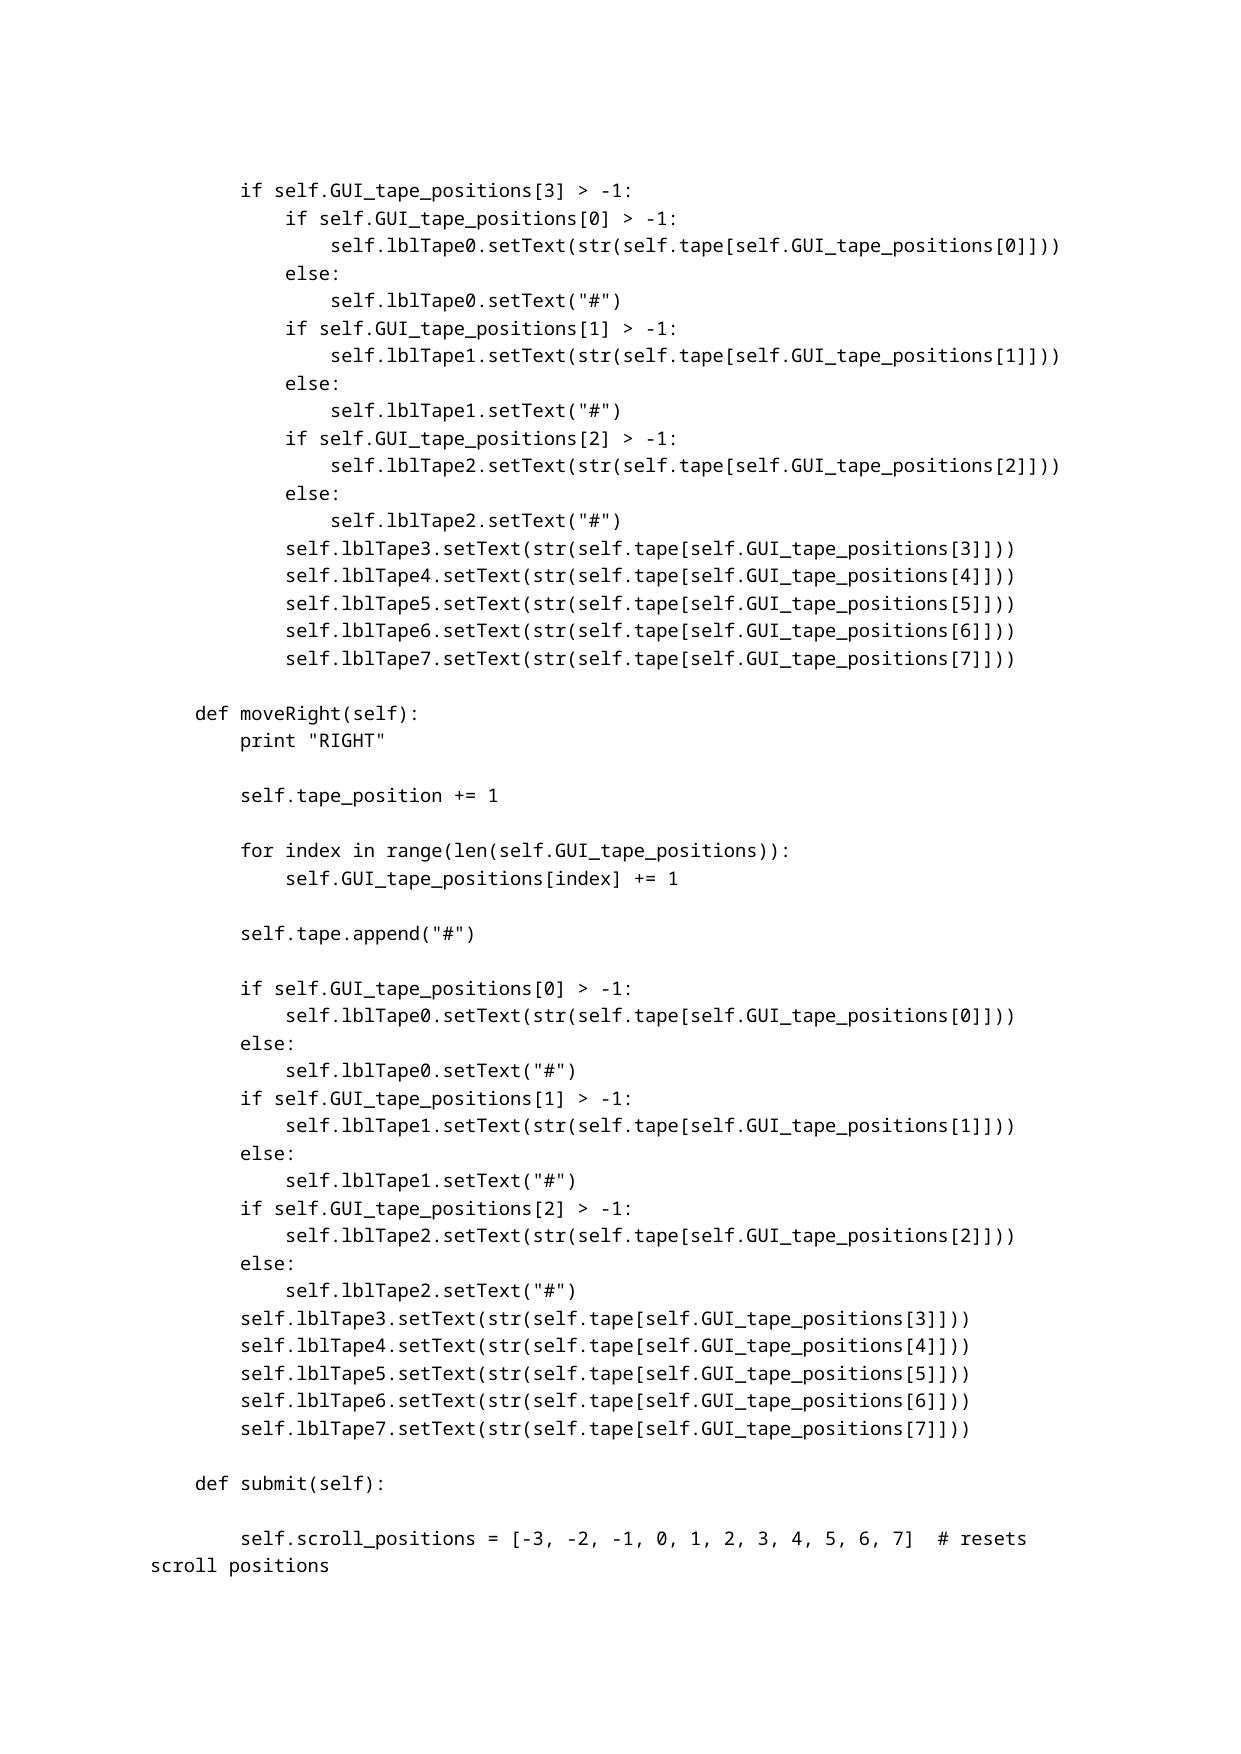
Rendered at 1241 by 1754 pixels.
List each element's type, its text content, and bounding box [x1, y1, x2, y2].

text self.lblTape0.setText(str(self.tape[self.GUI_tape_positions[0]])) [150, 232, 1090, 258]
text self.lblTape1.setText(str(self.tape[self.GUI_tape_positions[1]])) [150, 1112, 1090, 1138]
text self.lblTape2.setText("#") [150, 1277, 1090, 1303]
text self.scroll_positions = [-3, -2, -1, 0, 1, 2, 3, 4, 5, 6, 7] # resets scroll positions [150, 1525, 1090, 1578]
text self.lblTape0.setText("#") [150, 1057, 1090, 1083]
text self.tape.append("#") [150, 920, 1090, 946]
text if self.GUI_tape_positions[0] > -1: [150, 205, 1090, 231]
text else: [150, 1250, 1090, 1276]
text self.lblTape0.setText("#") [150, 287, 1090, 313]
text self.lblTape1.setText(str(self.tape[self.GUI_tape_positions[1]])) [150, 342, 1090, 368]
text if self.GUI_tape_positions[3] > -1: [150, 177, 1090, 203]
text self.lblTape4.setText(str(self.tape[self.GUI_tape_positions[4]])) [150, 1332, 1090, 1358]
text self.lblTape6.setText(str(self.tape[self.GUI_tape_positions[6]])) [150, 1387, 1090, 1413]
text def submit(self): [150, 1470, 1090, 1496]
text if self.GUI_tape_positions[2] > -1: [150, 1195, 1090, 1221]
text if self.GUI_tape_positions[1] > -1: [150, 1085, 1090, 1111]
text else: [150, 480, 1090, 506]
text self.lblTape0.setText(str(self.tape[self.GUI_tape_positions[0]])) [150, 1002, 1090, 1028]
text self.lblTape2.setText(str(self.tape[self.GUI_tape_positions[2]])) [150, 452, 1090, 478]
text self.lblTape6.setText(str(self.tape[self.GUI_tape_positions[6]])) [150, 617, 1090, 643]
text def moveRight(self): [150, 700, 1090, 726]
text for index in range(len(self.GUI_tape_positions)): [150, 837, 1090, 863]
text self.lblTape5.setText(str(self.tape[self.GUI_tape_positions[5]])) [150, 1360, 1090, 1386]
text if self.GUI_tape_positions[2] > -1: [150, 425, 1090, 451]
text if self.GUI_tape_positions[1] > -1: [150, 315, 1090, 341]
text self.lblTape1.setText("#") [150, 1167, 1090, 1193]
text self.lblTape7.setText(str(self.tape[self.GUI_tape_positions[7]])) [150, 645, 1090, 671]
text self.lblTape3.setText(str(self.tape[self.GUI_tape_positions[3]])) [150, 1305, 1090, 1331]
text else: [150, 260, 1090, 286]
text self.lblTape2.setText(str(self.tape[self.GUI_tape_positions[2]])) [150, 1222, 1090, 1248]
text self.lblTape3.setText(str(self.tape[self.GUI_tape_positions[3]])) [150, 535, 1090, 561]
text self.lblTape1.setText("#") [150, 397, 1090, 423]
text else: [150, 1140, 1090, 1166]
text self.lblTape4.setText(str(self.tape[self.GUI_tape_positions[4]])) [150, 562, 1090, 588]
text self.tape_position += 1 [150, 782, 1090, 808]
text self.lblTape5.setText(str(self.tape[self.GUI_tape_positions[5]])) [150, 590, 1090, 616]
text else: [150, 1030, 1090, 1056]
text else: [150, 370, 1090, 396]
text self.lblTape2.setText("#") [150, 507, 1090, 533]
text print "RIGHT" [150, 727, 1090, 753]
text self.GUI_tape_positions[index] += 1 [150, 865, 1090, 891]
text if self.GUI_tape_positions[0] > -1: [150, 975, 1090, 1001]
text self.lblTape7.setText(str(self.tape[self.GUI_tape_positions[7]])) [150, 1415, 1090, 1441]
